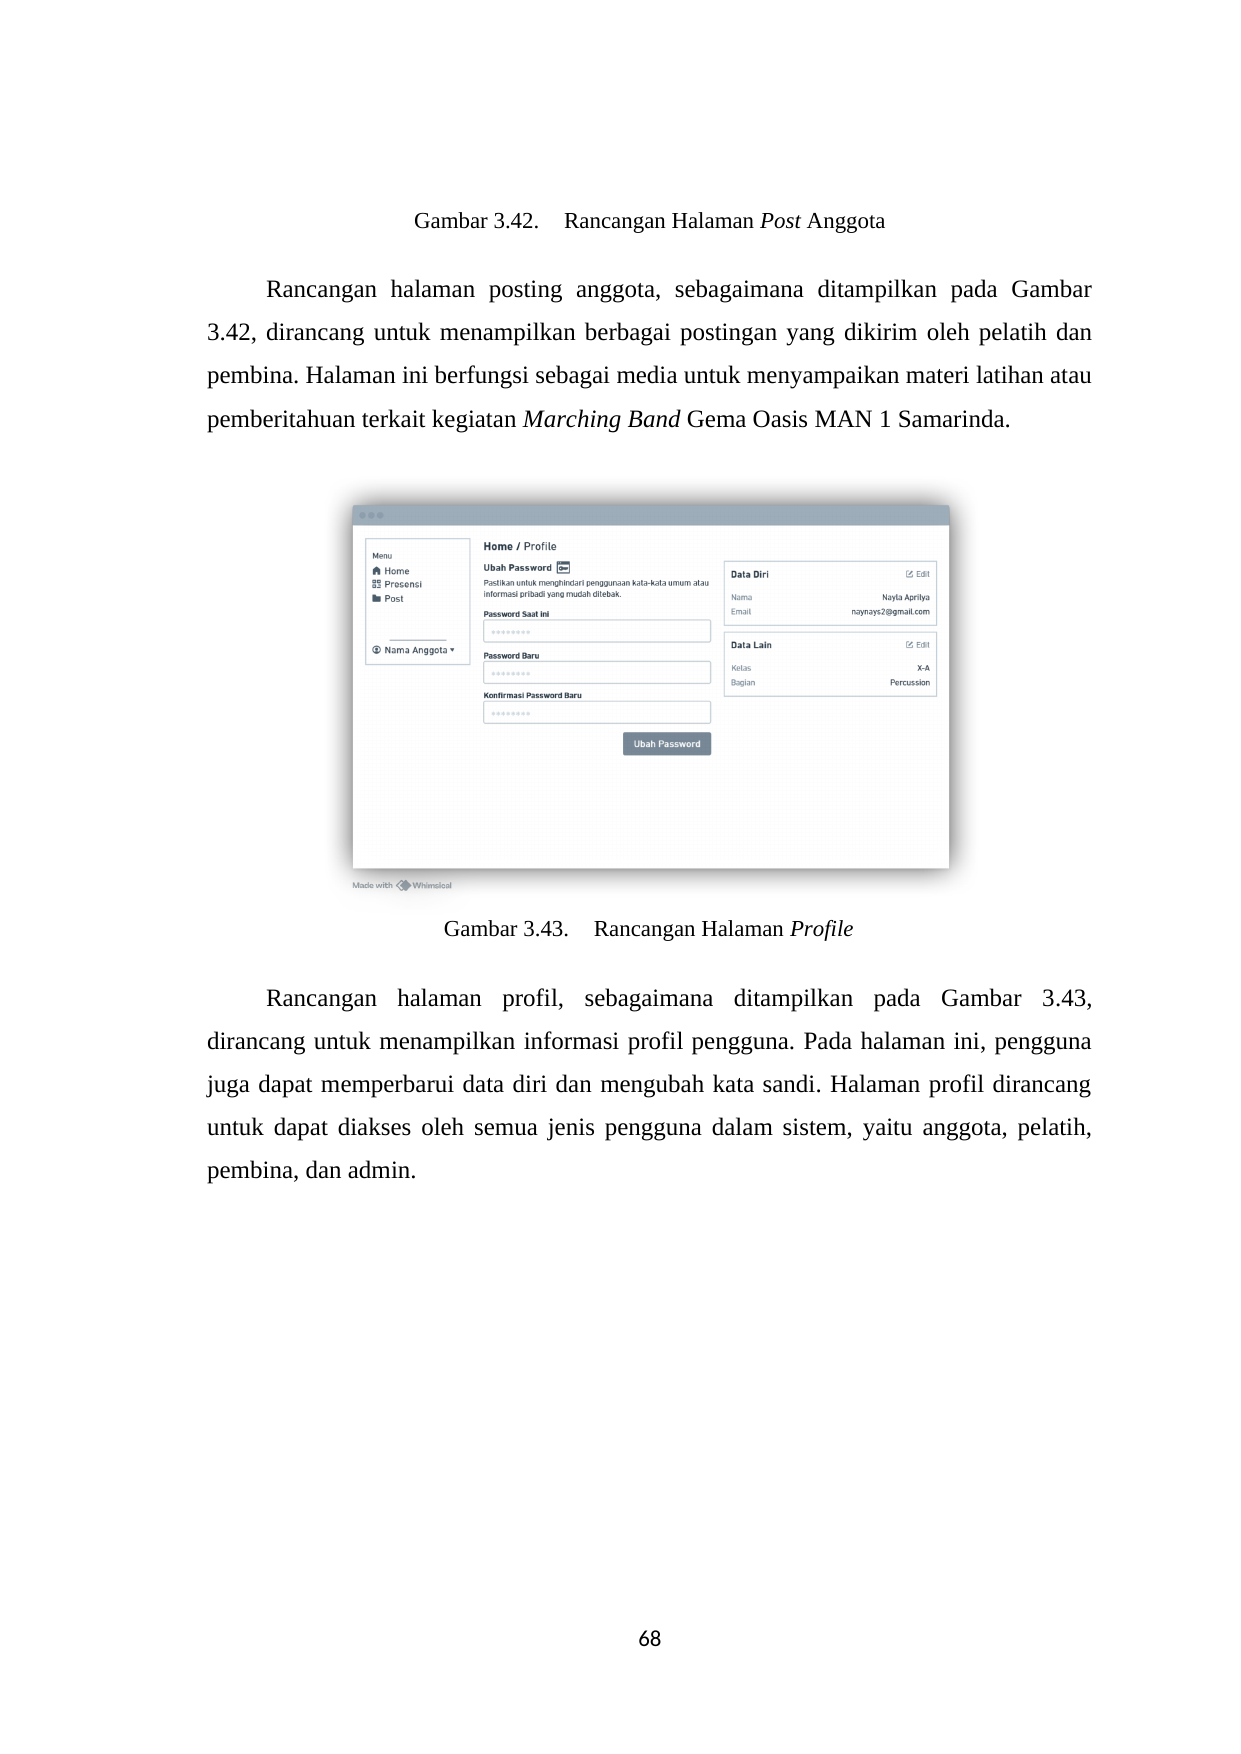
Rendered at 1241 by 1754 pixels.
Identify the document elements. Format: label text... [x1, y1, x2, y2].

text Rancangan halaman profil, sebagaimana ditampilkan pada Gambar 3.43, dirancang untuk menampilkan informasi profil pengguna. Pada halaman ini, pengguna juga dapat memperbarui data diri dan mengubah kata sandi. Halaman profil dirancang untuk dapat diakses oleh semua jenis pengguna dalam sistem, yaitu anggota, pelatih, pembina, dan admin. [207, 983, 1092, 1184]
picture [330, 474, 972, 902]
text Rancangan Halaman Profile [207, 916, 1092, 942]
text Rancangan halaman posting anggota, sebagaimana ditampilkan pada Gambar 3.42, dirancang untuk menampilkan berbagai postingan yang dikirim oleh pelatih dan pembina. Halaman ini berfungsi sebagai media untuk menyampaikan materi latihan atau pemberitahuan terkait kegiatan Marching Band Gema Oasis MAN 1 Samarinda. [207, 274, 1092, 432]
text Rancangan Halaman Post Anggota [207, 207, 1092, 233]
